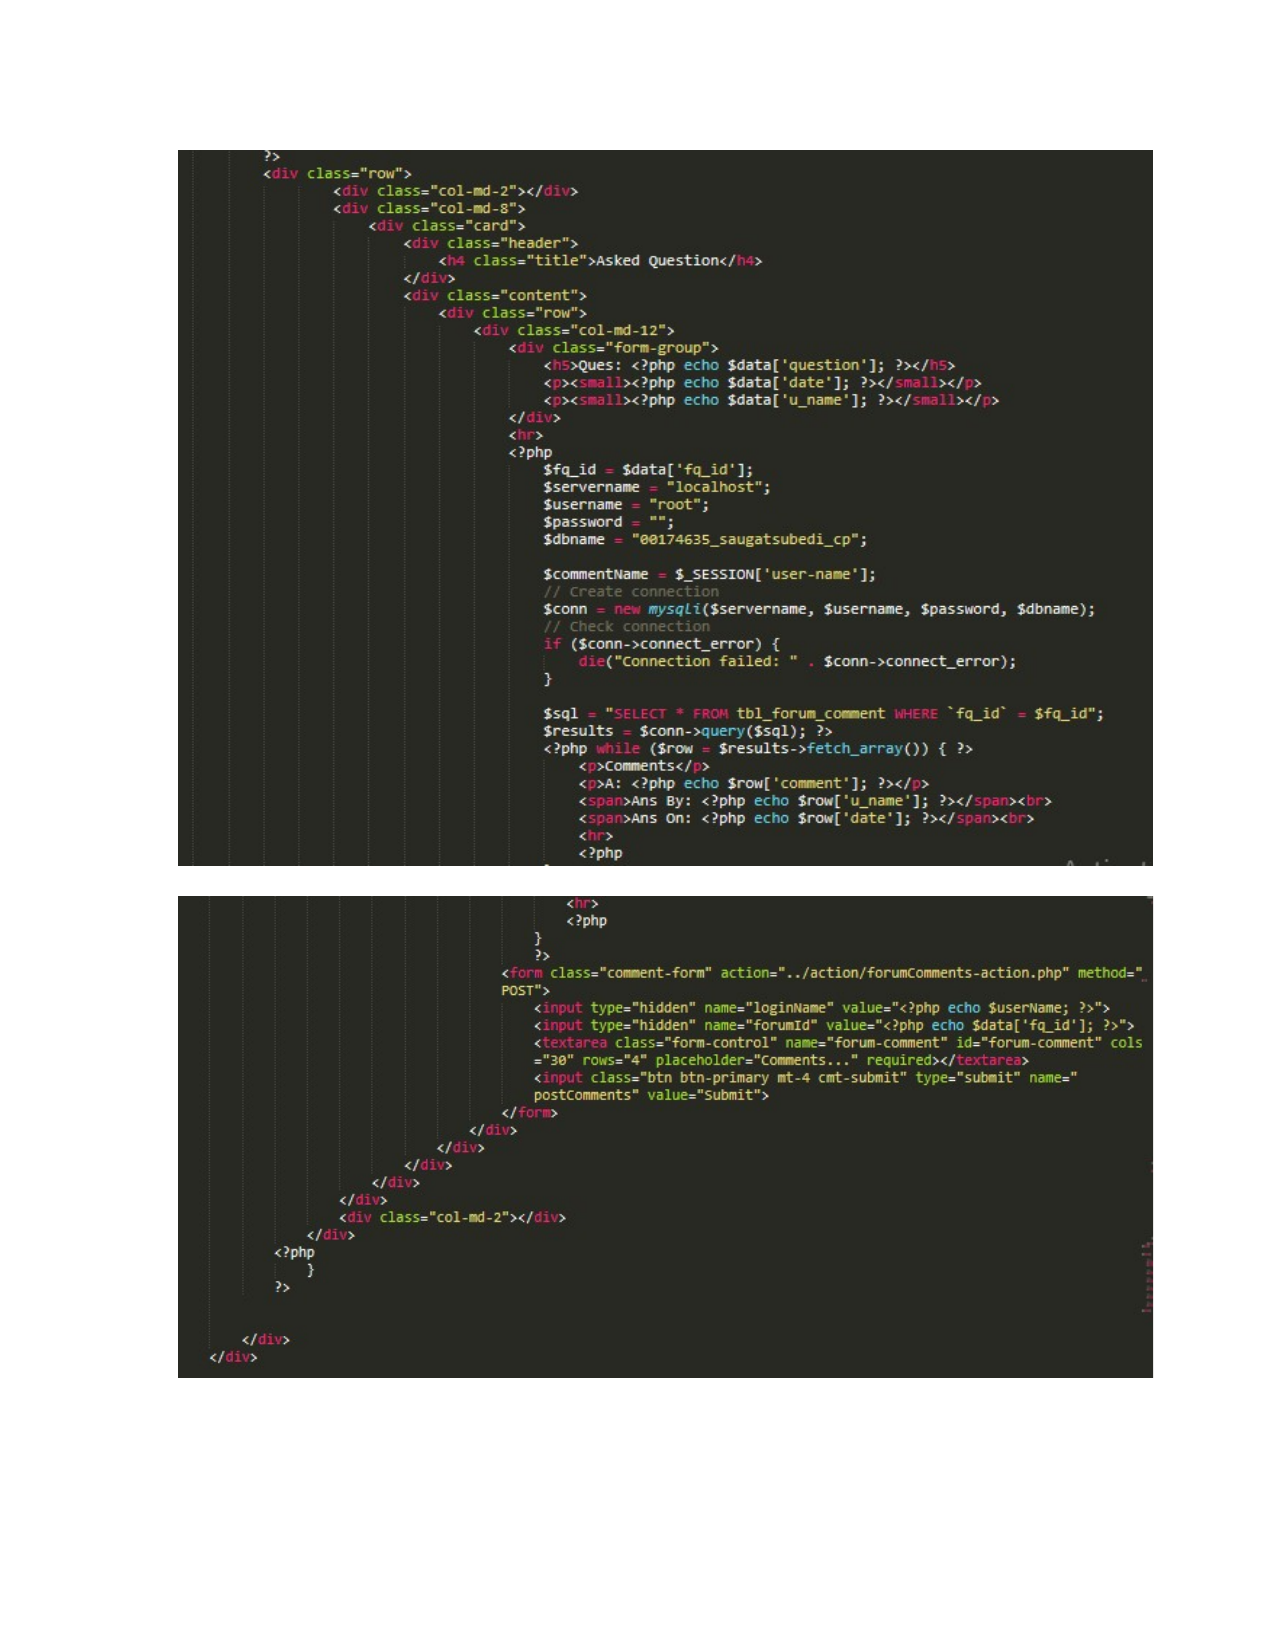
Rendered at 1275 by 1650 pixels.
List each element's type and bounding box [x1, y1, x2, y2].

picture [178, 150, 1153, 866]
picture [178, 896, 1154, 1378]
